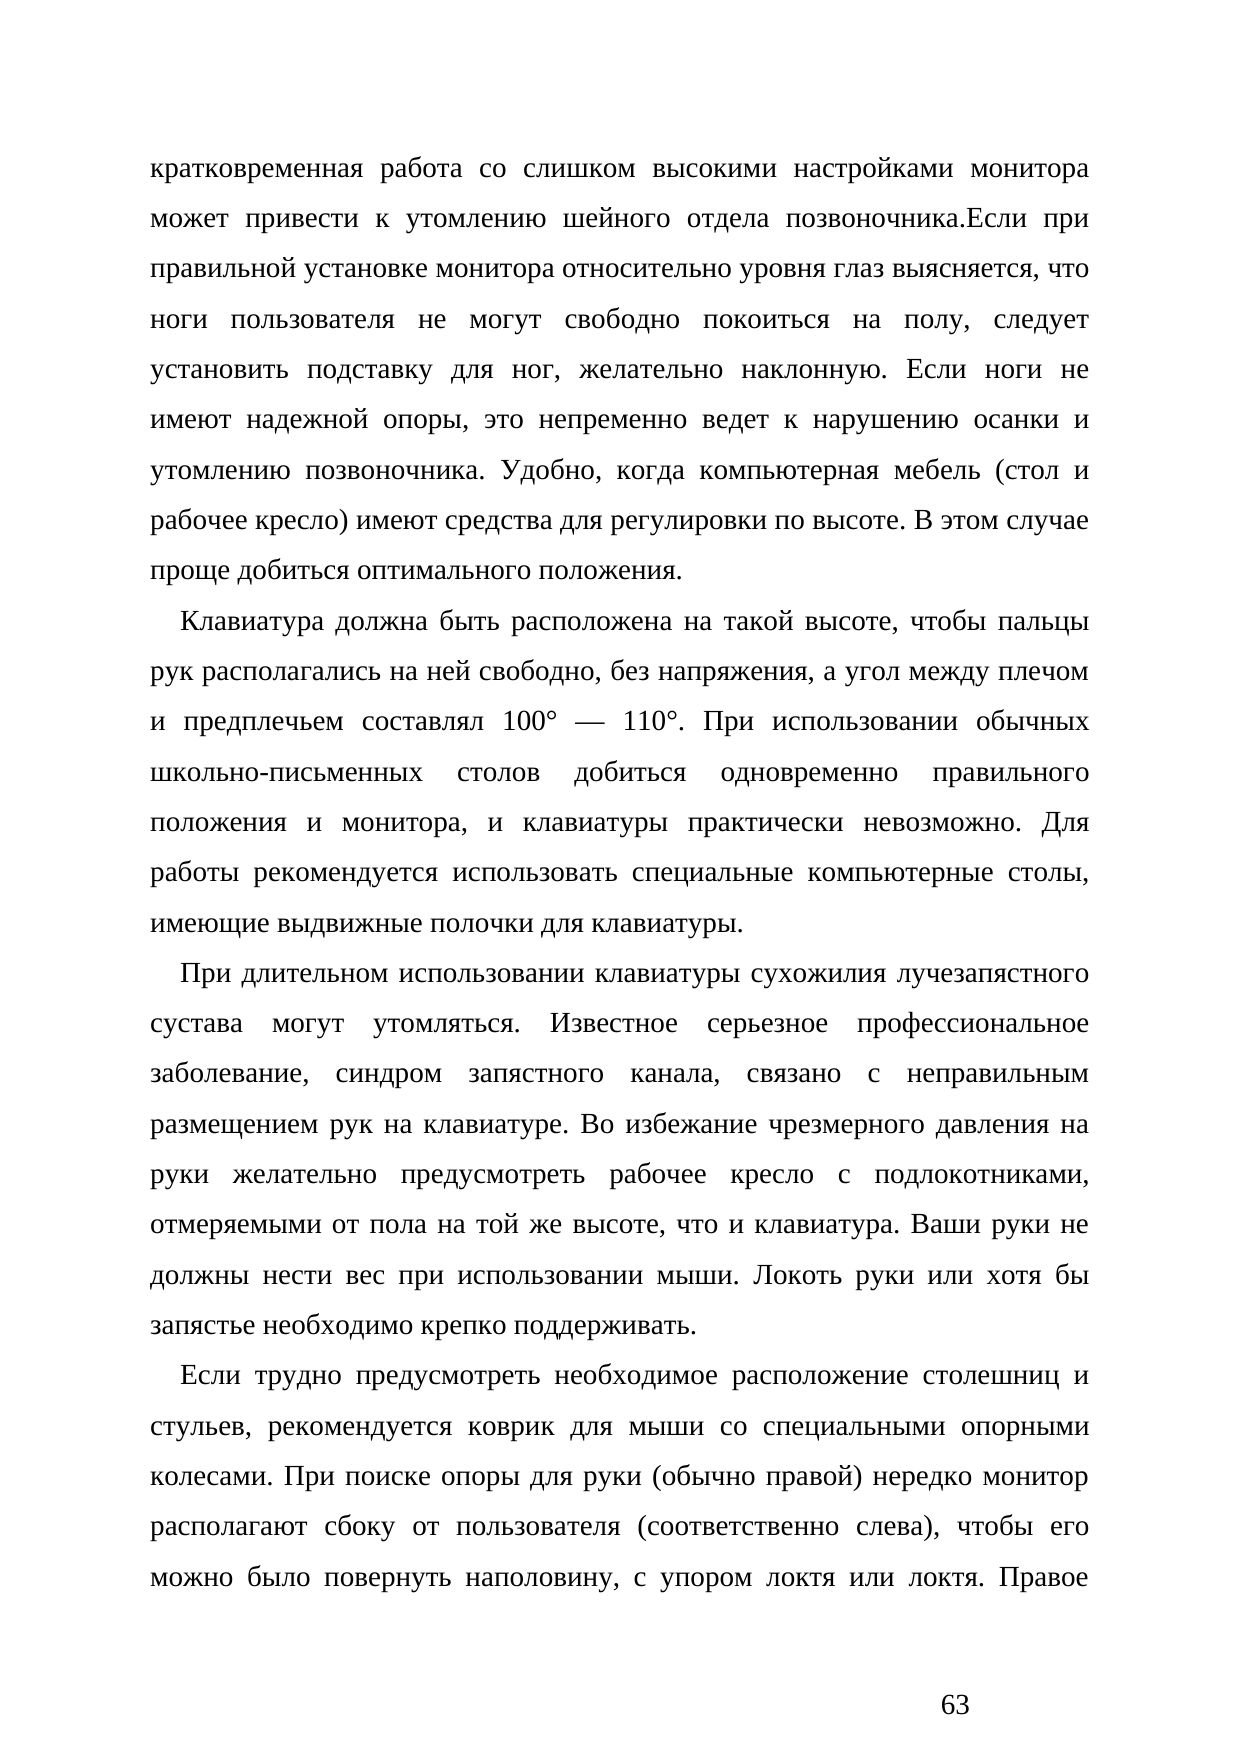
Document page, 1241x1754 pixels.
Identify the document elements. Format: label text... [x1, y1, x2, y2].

text При длительном использовании клавиатуры сухожилия лучезапястного сустава могут утомляться. Известное серьезное профессиональное заболевание, синдром запястного канала, связано с неправильным размещением рук на клавиатуре. Во избежание чрезмерного давления на руки желательно предусмотреть рабочее кресло с подлокотниками, отмеряемыми от пола на той же высоте, что и клавиатура. Ваши руки не должны нести вес при использовании мыши. Локоть руки или хотя бы запястье необходимо крепко поддерживать. [150, 955, 1090, 1341]
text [150, 150, 1090, 586]
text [150, 1357, 1090, 1592]
text Клавиатура должна быть расположена на такой высоте, чтобы пальцы рук располагались на ней свободно, без напряжения, а угол между плечом и предплечьем составлял 100° — 110°. При использовании обычных школьно-письменных столов добиться одновременно правильного положения и монитора, и клавиатуры практически невозможно. Для работы рекомендуется использовать специальные компьютерные столы, имеющие выдвижные полочки для клавиатуры. [150, 603, 1090, 938]
